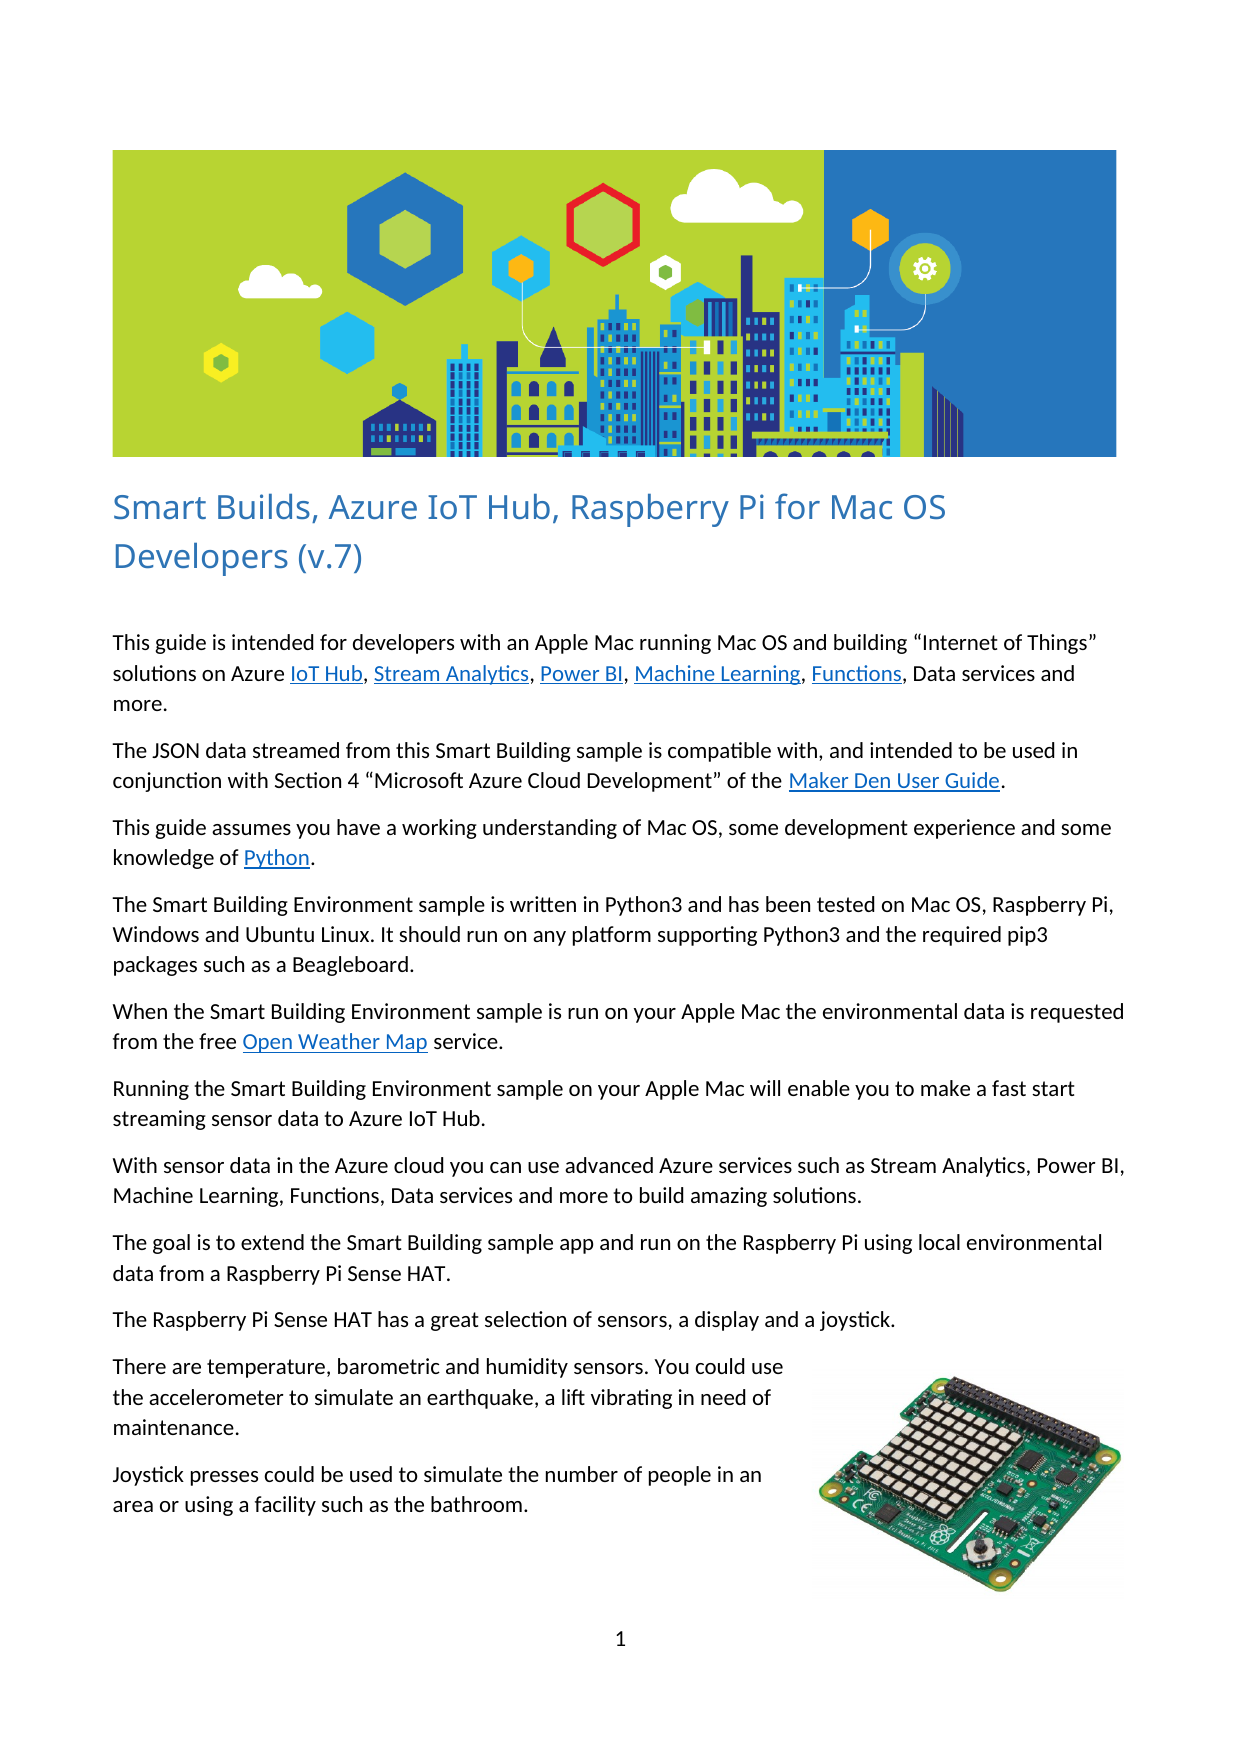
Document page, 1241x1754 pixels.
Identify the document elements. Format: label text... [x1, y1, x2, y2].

subtitle Smart Builds, Azure IoT Hub, Raspberry Pi for Mac OS Developers (v.7) [112, 484, 1128, 578]
text Joystick presses could be used to simulate the number of people in an area or using a facility such as the bathroom. [112, 1460, 811, 1518]
text When the Smart Building Environment sample is run on your Apple Mac the environmental data is requested from the free Open Weather Map service. [112, 997, 1128, 1055]
text The JSON data streamed from this Smart Building sample is compatible with, and intended to be used in conjunction with Section 4 “Microsoft Azure Cloud Development” of the Maker Den User Guide. [112, 736, 1128, 794]
text The goal is to extend the Smart Building sample app and run on the Raspberry Pi using local environmental data from a Raspberry Pi Sense HAT. [112, 1228, 1128, 1287]
text This guide assumes you have a working understanding of Mac OS, some development experience and some knowledge of Python. [112, 813, 1128, 871]
text There are temperature, barometric and humidity sensors. You could use the accelerometer to simulate an earthquake, a lift vibrating in need of maintenance. [112, 1352, 1128, 1441]
text The Smart Building Environment sample is written in Python3 and has been tested on Mac OS, Raspberry Pi, Windows and Ubuntu Linux. It should run on any platform supporting Python3 and the required pip3 packages such as a Beagleboard. [112, 890, 1128, 978]
text This guide is intended for developers with an Apple Mac running Mac OS and building “Internet of Things” solutions on Azure IoT Hub, Stream Analytics, Power BI, Machine Learning, Functions, Data services and more. [112, 628, 1128, 717]
text With sensor data in the Azure cloud you can use advanced Azure services such as Stream Analytics, Power BI, Machine Learning, Functions, Data services and more to build amazing solutions. [112, 1151, 1128, 1209]
text The Raspberry Pi Sense HAT has a great selection of sensors, a display and a joystick. [112, 1306, 1128, 1333]
text Running the Smart Building Environment sample on your Apple Mac will enable you to make a fast start streaming sensor data to Azure IoT Hub. [112, 1074, 1128, 1132]
picture [112, 150, 1117, 457]
picture [811, 1353, 1124, 1613]
